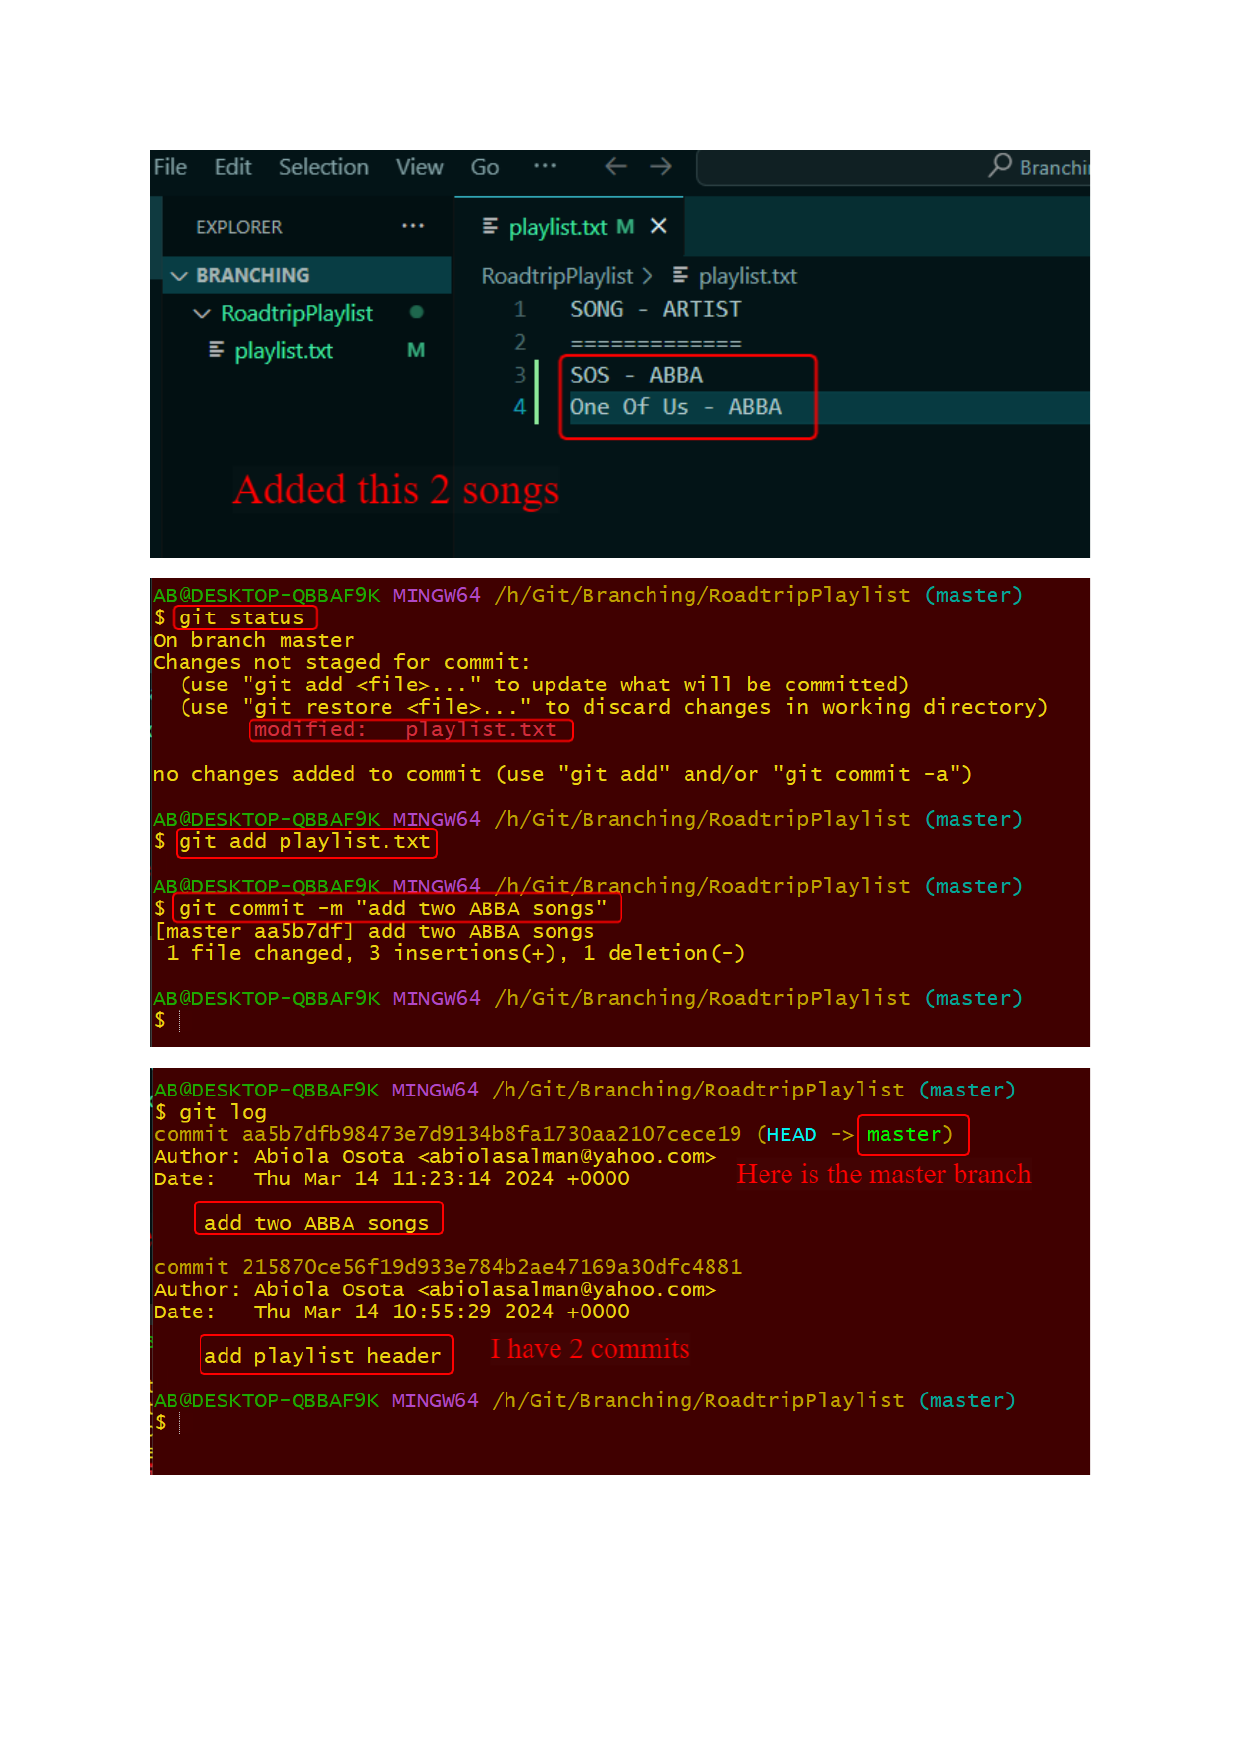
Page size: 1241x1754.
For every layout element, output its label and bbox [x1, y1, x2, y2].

picture [150, 578, 1091, 1047]
picture [150, 1068, 1091, 1475]
picture [150, 150, 1091, 558]
